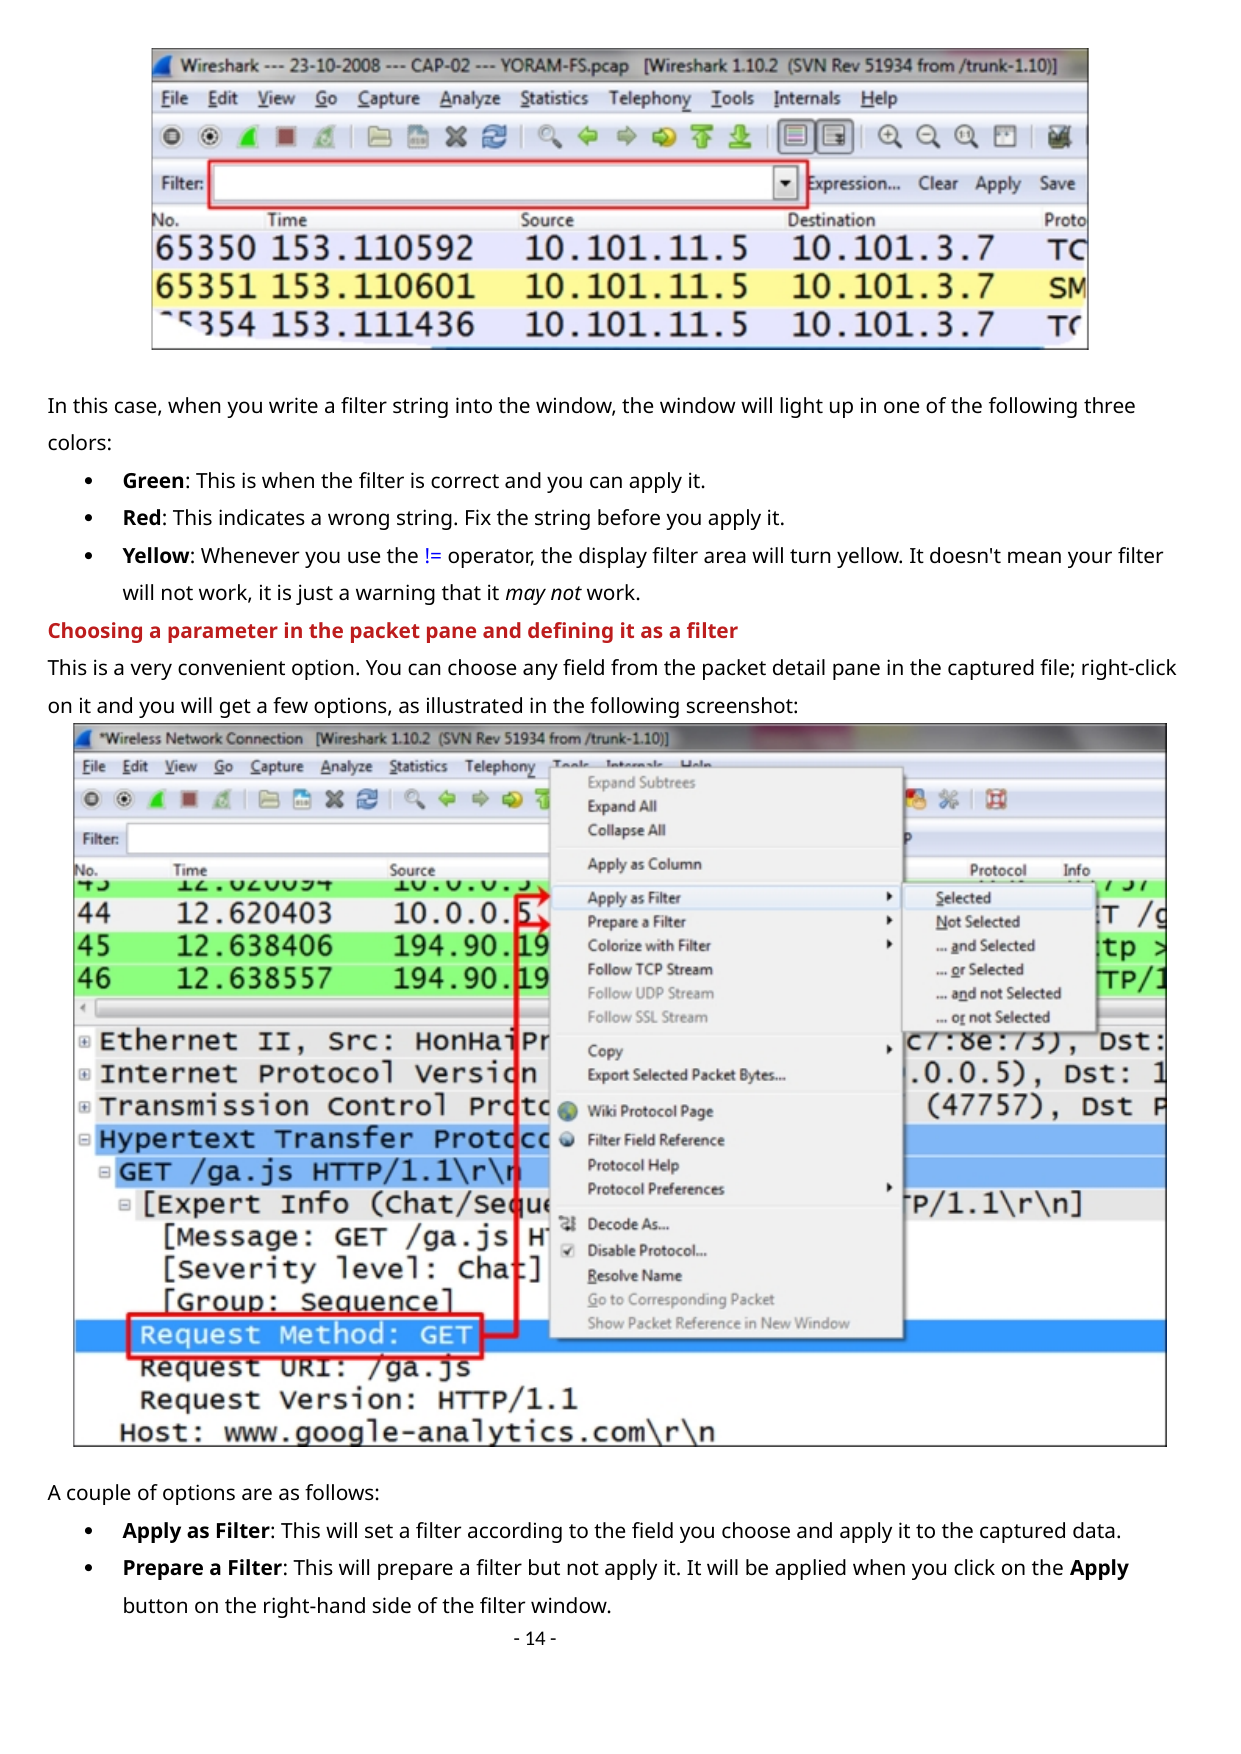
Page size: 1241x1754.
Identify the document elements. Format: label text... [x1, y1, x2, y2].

list Apply as Filter: This will set a filter according to the field you choose and apply it to the captured data. [85, 1511, 1193, 1549]
text Choosing a parameter in the packet pane and defining it as a filter [47, 611, 1193, 649]
picture [73, 723, 1167, 1447]
list Prepare a Filter: This will prepare a filter but not apply it. It will be applied when you click on the Apply button on the right-hand side of the filter window. [85, 1549, 1193, 1624]
text In this case, when you write a filter string into the window, the window will light up in one of the following three colors: [47, 386, 1193, 461]
list Green: This is when the filter is correct and you can apply it. [85, 461, 1193, 499]
list Red: This indicates a wrong string. Fix the string before you apply it. [85, 499, 1193, 536]
text A couple of options are as follows: [47, 1474, 1193, 1511]
text This is a very convenient option. You can choose any field from the packet detail pane in the captured file; right-click on it and you will get a few options, as illustrated in the following screenshot: [47, 649, 1193, 724]
list Yellow: Whenever you use the != operator, the display filter area will turn yellow. It doesn't mean your filter will not work, it is just a warning that it may not work. [85, 536, 1193, 611]
picture [151, 48, 1089, 350]
